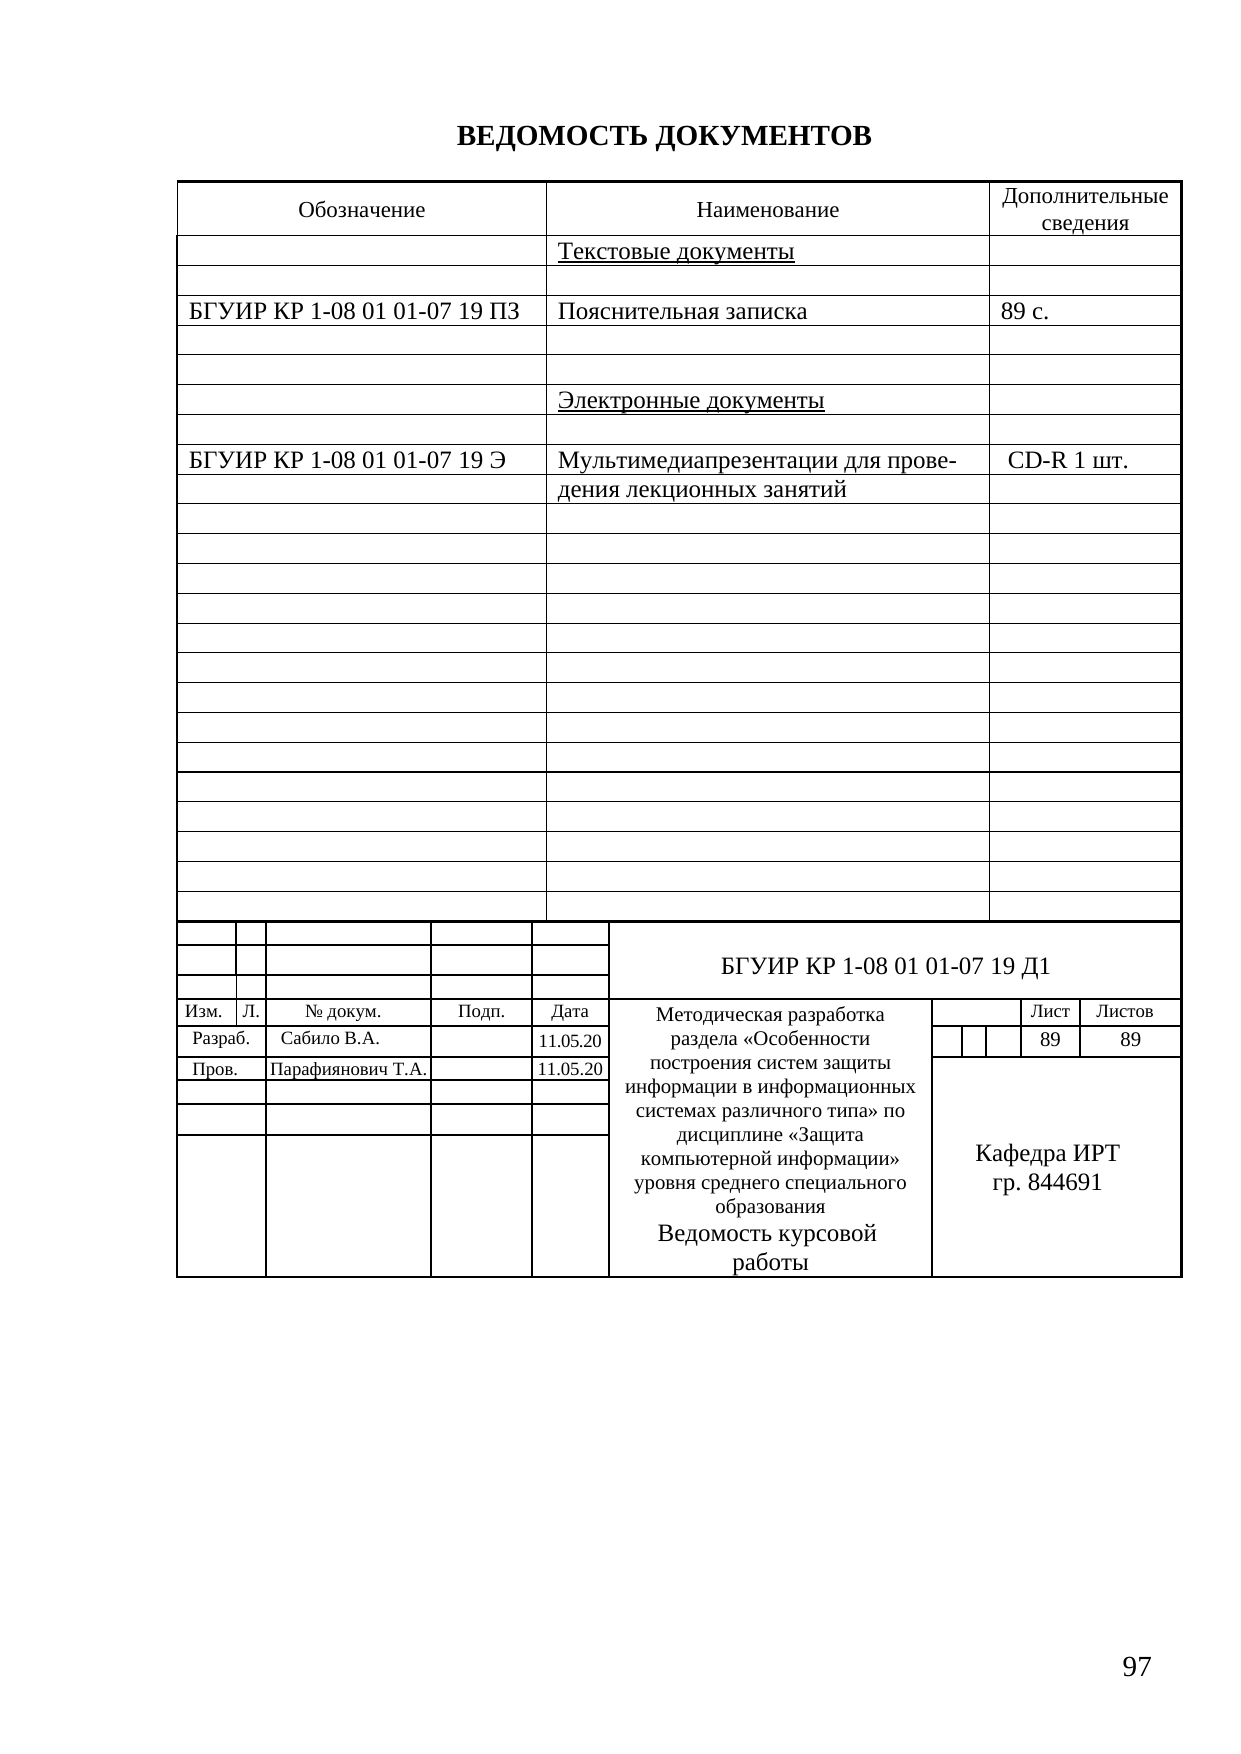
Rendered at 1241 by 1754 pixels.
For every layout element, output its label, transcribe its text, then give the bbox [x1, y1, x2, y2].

table_cell [178, 892, 546, 920]
table_cell [990, 326, 1180, 354]
table_cell [178, 743, 546, 771]
table_cell [432, 976, 531, 997]
table_cell [178, 1081, 192, 1103]
table_cell [990, 236, 1180, 265]
table_cell [178, 475, 546, 503]
table_header Обозначение [178, 183, 546, 235]
table_cell [178, 385, 546, 414]
table_cell [990, 713, 1180, 742]
table_cell [432, 946, 531, 974]
table_cell CD-R 1 шт. [990, 445, 1180, 473]
table_cell [178, 832, 546, 861]
table_header Дополнительные сведения [990, 183, 1180, 235]
table_cell [990, 743, 1180, 771]
table_cell дения лекционных занятий [547, 475, 989, 503]
table_cell [520, 1081, 531, 1103]
table_cell [547, 862, 989, 891]
table_cell [990, 802, 1180, 831]
table_cell [990, 534, 1180, 563]
table_cell Дата [533, 1000, 608, 1025]
table_cell 89 с. [990, 296, 1180, 324]
table_cell [990, 475, 1180, 503]
table_cell [547, 773, 989, 801]
table_cell [990, 832, 1180, 861]
table_cell [267, 946, 430, 974]
table_cell [547, 534, 989, 563]
table_cell [990, 385, 1180, 414]
table_cell [178, 236, 546, 265]
table_cell [255, 1081, 265, 1103]
table_cell [990, 892, 1180, 920]
table_cell [178, 862, 546, 891]
table_cell Пояснительная записка [547, 296, 989, 324]
table_cell Сабило В.А. [267, 1027, 430, 1056]
table_cell Л. [237, 1000, 265, 1025]
table_cell [432, 1027, 531, 1056]
table_cell [267, 923, 430, 944]
table_cell Подп. [432, 1000, 531, 1025]
table_cell [178, 802, 546, 831]
table_cell [990, 355, 1180, 384]
table_cell [547, 653, 989, 682]
table_cell [990, 862, 1180, 891]
table_cell Кафедра ИРТ гр. 844691 [933, 1058, 1180, 1276]
table_cell [547, 266, 989, 295]
table_cell [547, 624, 989, 652]
table_cell [990, 624, 1180, 652]
table_cell [533, 1126, 608, 1134]
table_cell [178, 923, 235, 944]
table_cell Парафиянович Т.А. [267, 1058, 430, 1079]
table_cell Разраб. [178, 1027, 265, 1056]
table_cell [547, 504, 989, 533]
table_cell Лист [1022, 1000, 1079, 1025]
table_cell [547, 832, 989, 861]
table_cell [432, 1081, 442, 1103]
table_cell [432, 1058, 442, 1079]
table_cell БГУИР КР 1-08 01 01-07 19 Д1 [610, 923, 1180, 997]
table_cell [237, 946, 265, 974]
table_cell [178, 773, 546, 801]
table_cell [178, 534, 546, 563]
table_cell Изм. [178, 1000, 236, 1025]
table_cell [533, 976, 608, 997]
table_cell [520, 1058, 531, 1079]
table_cell [933, 1027, 961, 1056]
table_cell Листов [1081, 1000, 1180, 1025]
table_cell Электронные документы [547, 385, 989, 414]
table_cell [547, 892, 989, 920]
table_cell [533, 923, 608, 944]
table_cell БГУИР КР 1-08 01 01-07 19 Э [178, 445, 546, 473]
table_cell [267, 1105, 430, 1134]
table_header Наименование [547, 183, 989, 235]
table_cell [178, 713, 546, 742]
table_cell [178, 1136, 265, 1276]
table_cell [963, 1027, 985, 1056]
table_cell [987, 1027, 1020, 1056]
table_cell [933, 1000, 1020, 1025]
table_cell 89 [1081, 1027, 1180, 1056]
table_cell [178, 624, 546, 652]
table_cell [178, 326, 546, 354]
table_cell [267, 976, 430, 997]
table_cell [533, 946, 608, 974]
table_cell [547, 415, 989, 444]
table_cell [432, 923, 531, 944]
table_cell [178, 594, 546, 622]
table_cell [267, 1136, 430, 1276]
table_cell [547, 355, 989, 384]
table_cell [547, 802, 989, 831]
table_cell [178, 355, 546, 384]
table_cell Текстовые документы [547, 236, 989, 265]
table_cell [178, 653, 546, 682]
table_cell [267, 1081, 430, 1103]
table_cell [990, 415, 1180, 444]
table_cell [547, 713, 989, 742]
table_cell [990, 594, 1180, 622]
table_cell [990, 653, 1180, 682]
table_cell [178, 683, 546, 712]
table_cell Методическая разработка раздела «Особенности построения систем защиты информации в информационных системах различного типа» по дисциплине «Защита компьютерной информации» уровня среднего специального образования Ведомость курсовой работы [610, 1000, 931, 1276]
table_cell [990, 564, 1180, 593]
table_cell [178, 266, 546, 295]
table_cell [547, 564, 989, 593]
table_cell [178, 564, 546, 593]
table_cell [178, 504, 546, 533]
table_cell 89 [1022, 1027, 1079, 1056]
table_cell № докум. [267, 1000, 430, 1025]
table_cell [178, 1105, 265, 1134]
table_cell [547, 594, 989, 622]
table_cell [547, 683, 989, 712]
table_cell [547, 743, 989, 771]
table_cell БГУИР КР 1-08 01 01-07 19 ПЗ [178, 296, 546, 324]
table_cell [990, 266, 1180, 295]
table_cell [990, 504, 1180, 533]
text Ведомость документов [177, 118, 1152, 152]
table_cell [533, 1158, 608, 1276]
table_cell [178, 946, 235, 974]
table_cell [990, 683, 1180, 712]
table_cell [237, 923, 265, 944]
table_cell [432, 1136, 531, 1276]
table_cell Мультимедиапрезентации для прове- [547, 445, 989, 473]
table_cell [178, 976, 236, 997]
table_cell [237, 976, 265, 997]
table_cell [178, 415, 546, 444]
table_cell [432, 1105, 531, 1134]
table_cell [547, 326, 989, 354]
table_cell [990, 773, 1180, 801]
